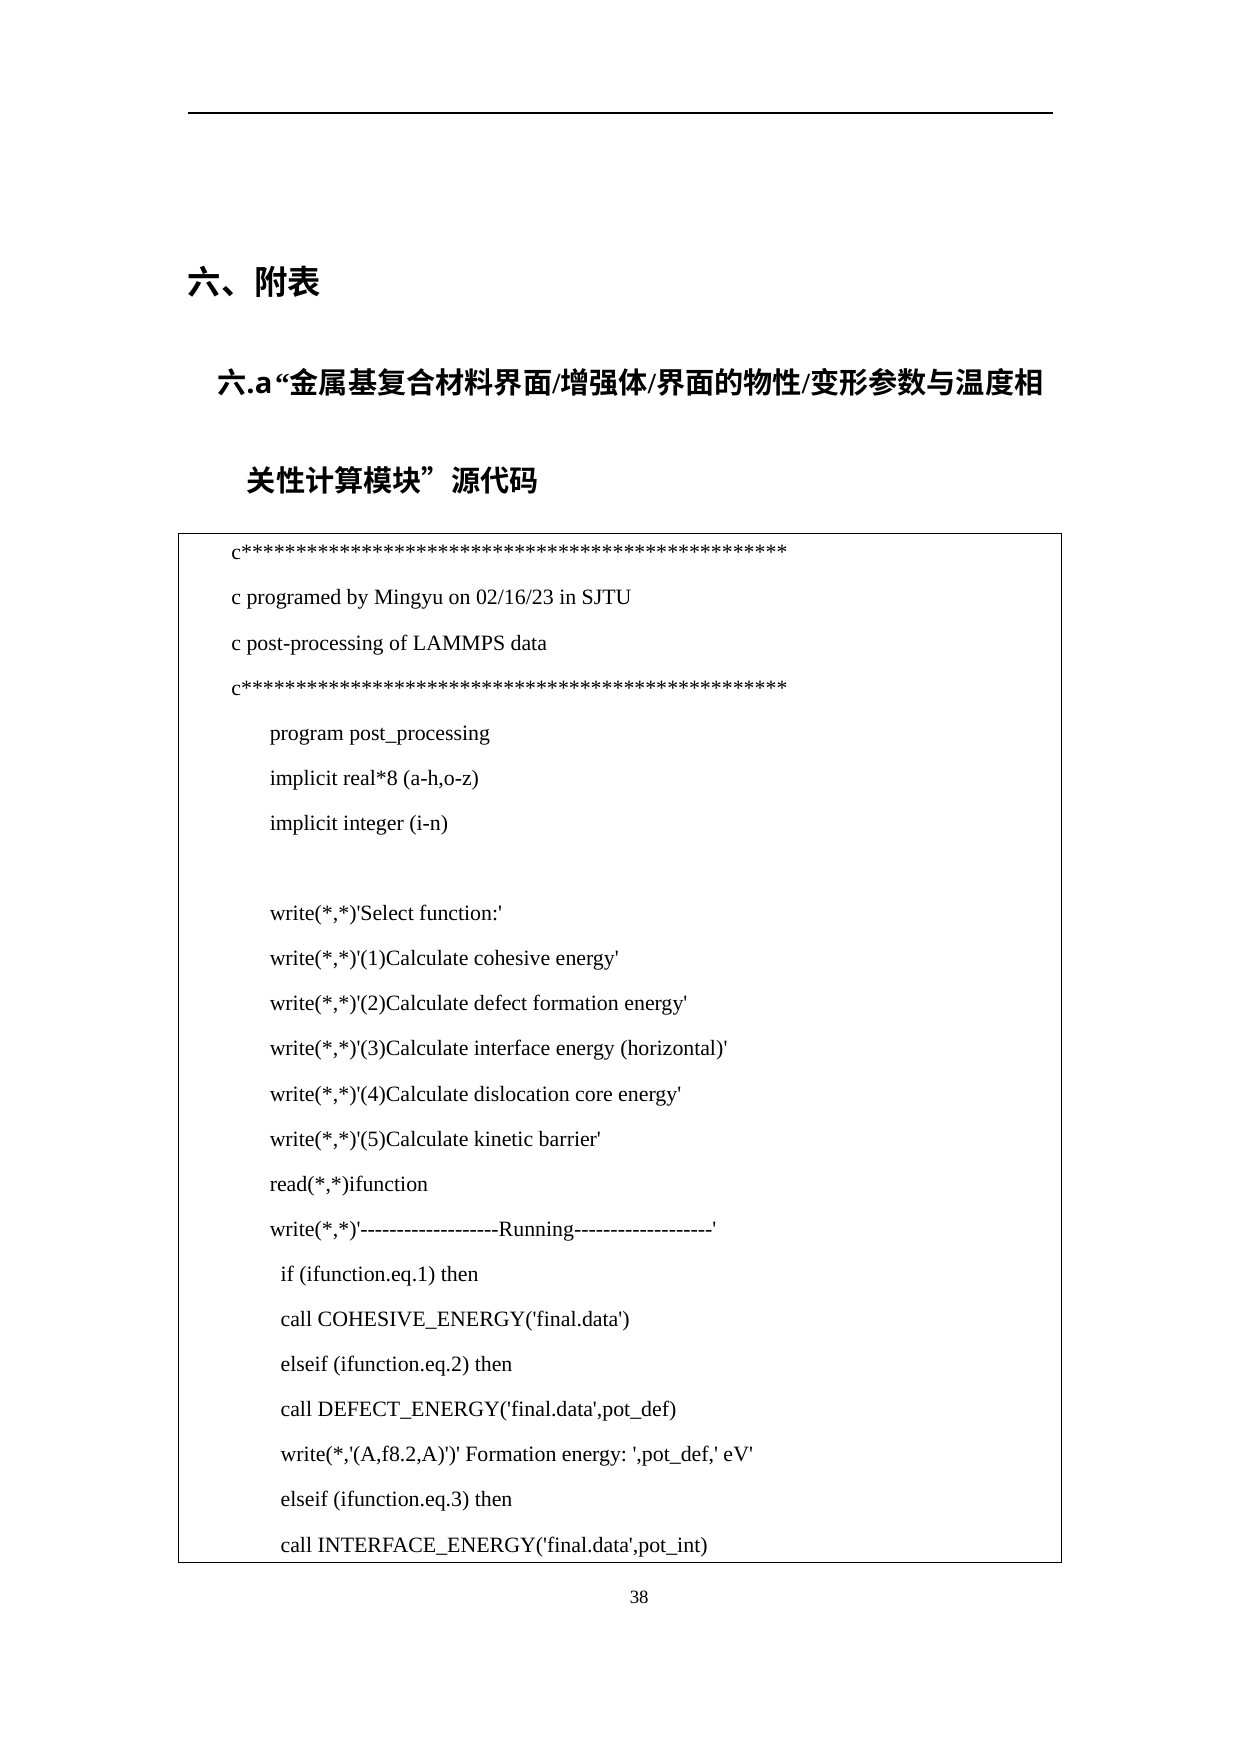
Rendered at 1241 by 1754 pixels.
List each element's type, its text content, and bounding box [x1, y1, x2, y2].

text call DEFECT_ENERGY('final.data',pot_def) [179, 1389, 1061, 1425]
text implicit integer (i-n) [179, 803, 1061, 839]
text program post_processing [179, 713, 1061, 748]
text c************************************************** [179, 534, 1061, 568]
text write(*,'(A,f8.2,A)')' Formation energy: ',pot_def,' eV' [179, 1434, 1061, 1470]
text c post-processing of LAMMPS data [179, 623, 1061, 658]
text implicit real*8 (a-h,o-z) [179, 758, 1061, 794]
text write(*,*)'Select function:' [179, 893, 1061, 929]
text elseif (ifunction.eq.2) then [179, 1344, 1061, 1380]
subtitle “金属基复合材料界面/增强体/界面的物性/变形参数与温度相关性计算模块”源代码 [217, 349, 1053, 511]
text write(*,*)'(5)Calculate kinetic barrier' [179, 1119, 1061, 1154]
text write(*,*)'(4)Calculate dislocation core energy' [179, 1074, 1061, 1109]
text elseif (ifunction.eq.3) then [179, 1480, 1061, 1515]
text c************************************************** [179, 668, 1061, 703]
text c programed by Mingyu on 02/16/23 in SJTU [179, 578, 1061, 613]
text write(*,*)'(3)Calculate interface energy (horizontal)' [179, 1029, 1061, 1064]
text write(*,*)'(2)Calculate defect formation energy' [179, 983, 1061, 1019]
text write(*,*)'(1)Calculate cohesive energy' [179, 938, 1061, 974]
text read(*,*)ifunction [179, 1164, 1061, 1199]
text call COHESIVE_ENERGY('final.data') [179, 1299, 1061, 1335]
subtitle 附表 [187, 247, 1053, 312]
text if (ifunction.eq.1) then [179, 1254, 1061, 1290]
text write(*,*)'-------------------Running-------------------' [179, 1209, 1061, 1245]
text call INTERFACE_ENERGY('final.data',pot_int) [179, 1525, 1061, 1562]
